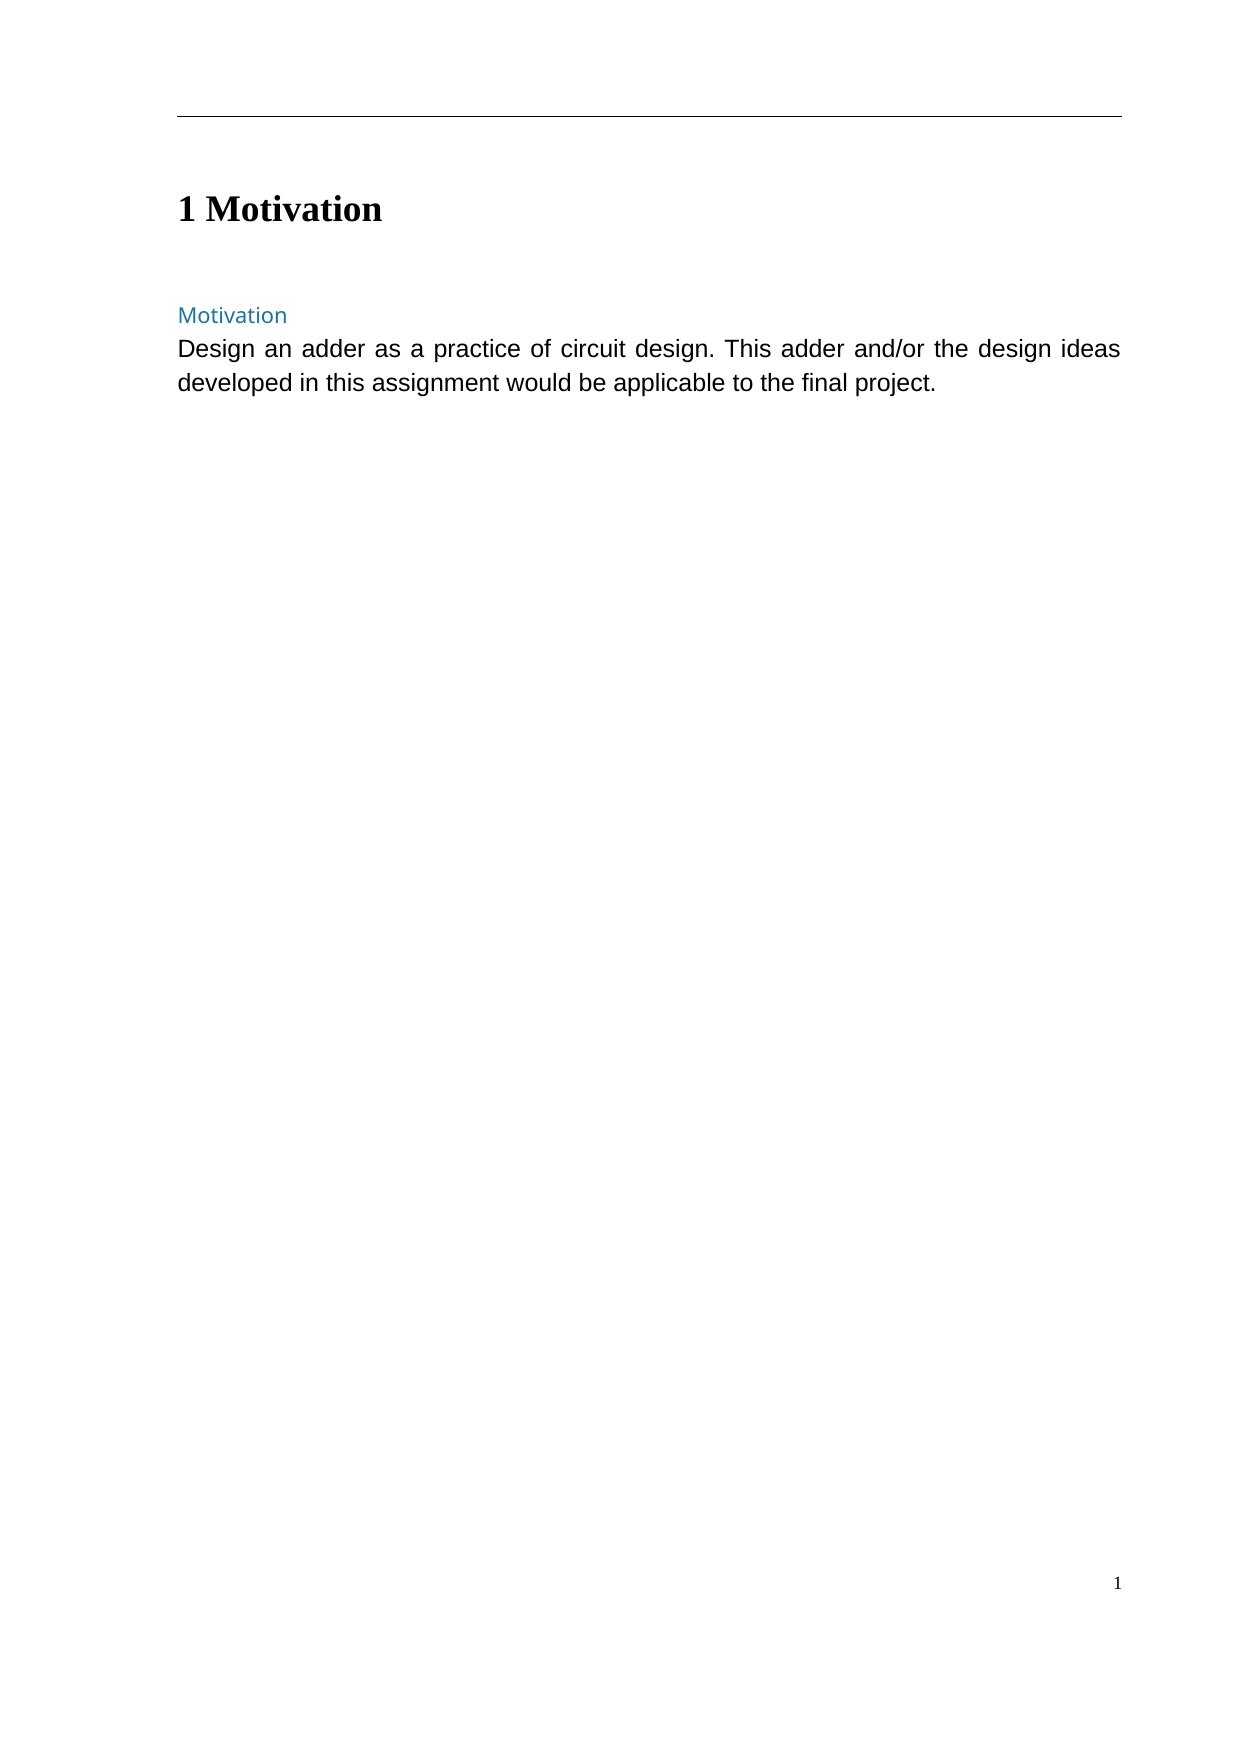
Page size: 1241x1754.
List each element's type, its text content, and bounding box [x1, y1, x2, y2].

subtitle Motivation [177, 174, 1122, 242]
text Design an adder as a practice of circuit design. This adder and/or the design ideas developed in this assignment would be applicable to the final project. [177, 332, 1122, 400]
text Motivation [177, 298, 1122, 332]
